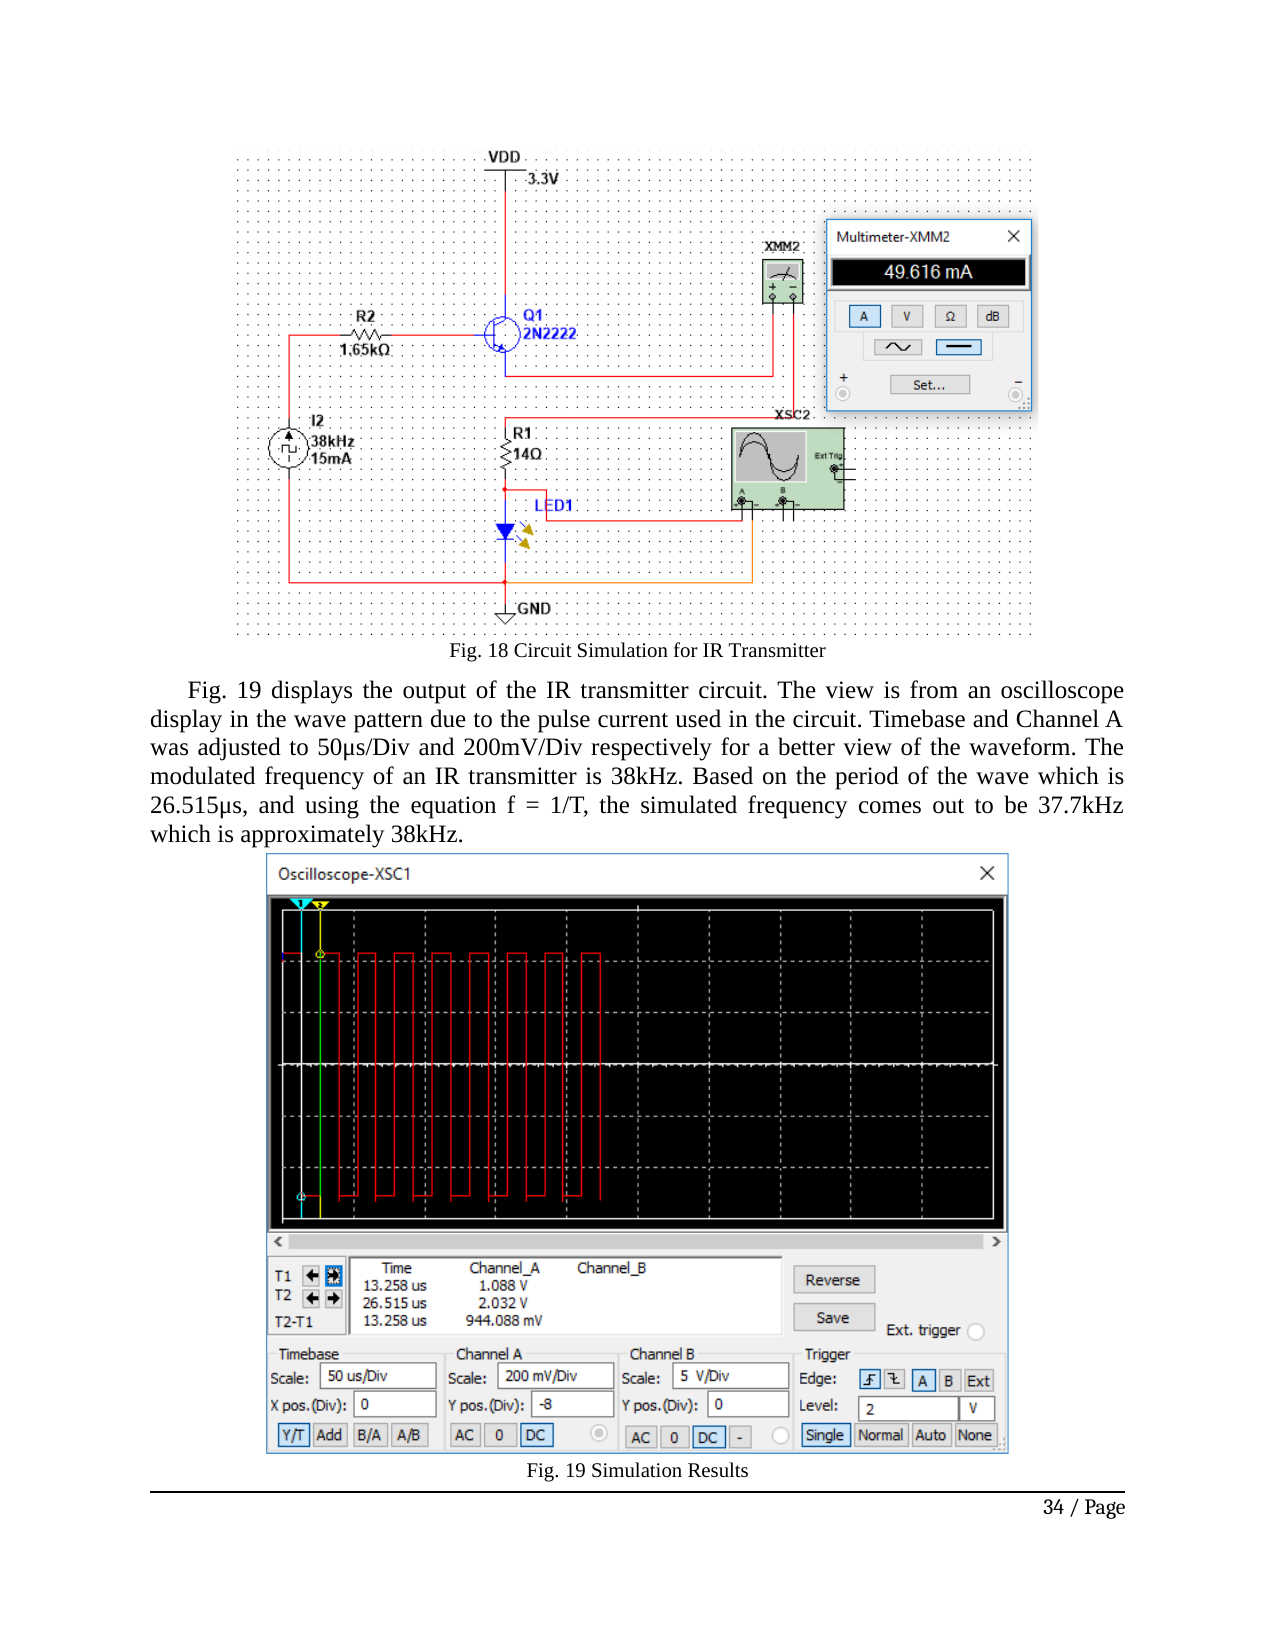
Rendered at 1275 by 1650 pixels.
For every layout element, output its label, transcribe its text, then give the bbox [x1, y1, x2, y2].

text Fig. 18 Circuit Simulation for IR Transmitter [150, 638, 1125, 662]
picture [236, 150, 1039, 635]
text Fig. 19 Simulation Results [150, 1458, 1125, 1482]
text Fig. 19 displays the output of the IR transmitter circuit. The view is from an oscilloscope display in the wave pattern due to the pulse current used in the circuit. Timebase and Channel A was adjusted to 50μs/Div and 200mV/Div respectively for a better view of the waveform. The modulated frequency of an IR transmitter is 38kHz. Based on the period of the wave which is 26.515μs, and using the equation f = 1/T, the simulated frequency comes out to be 37.7kHz which is approximately 38kHz. [150, 675, 1125, 847]
picture [266, 853, 1009, 1454]
